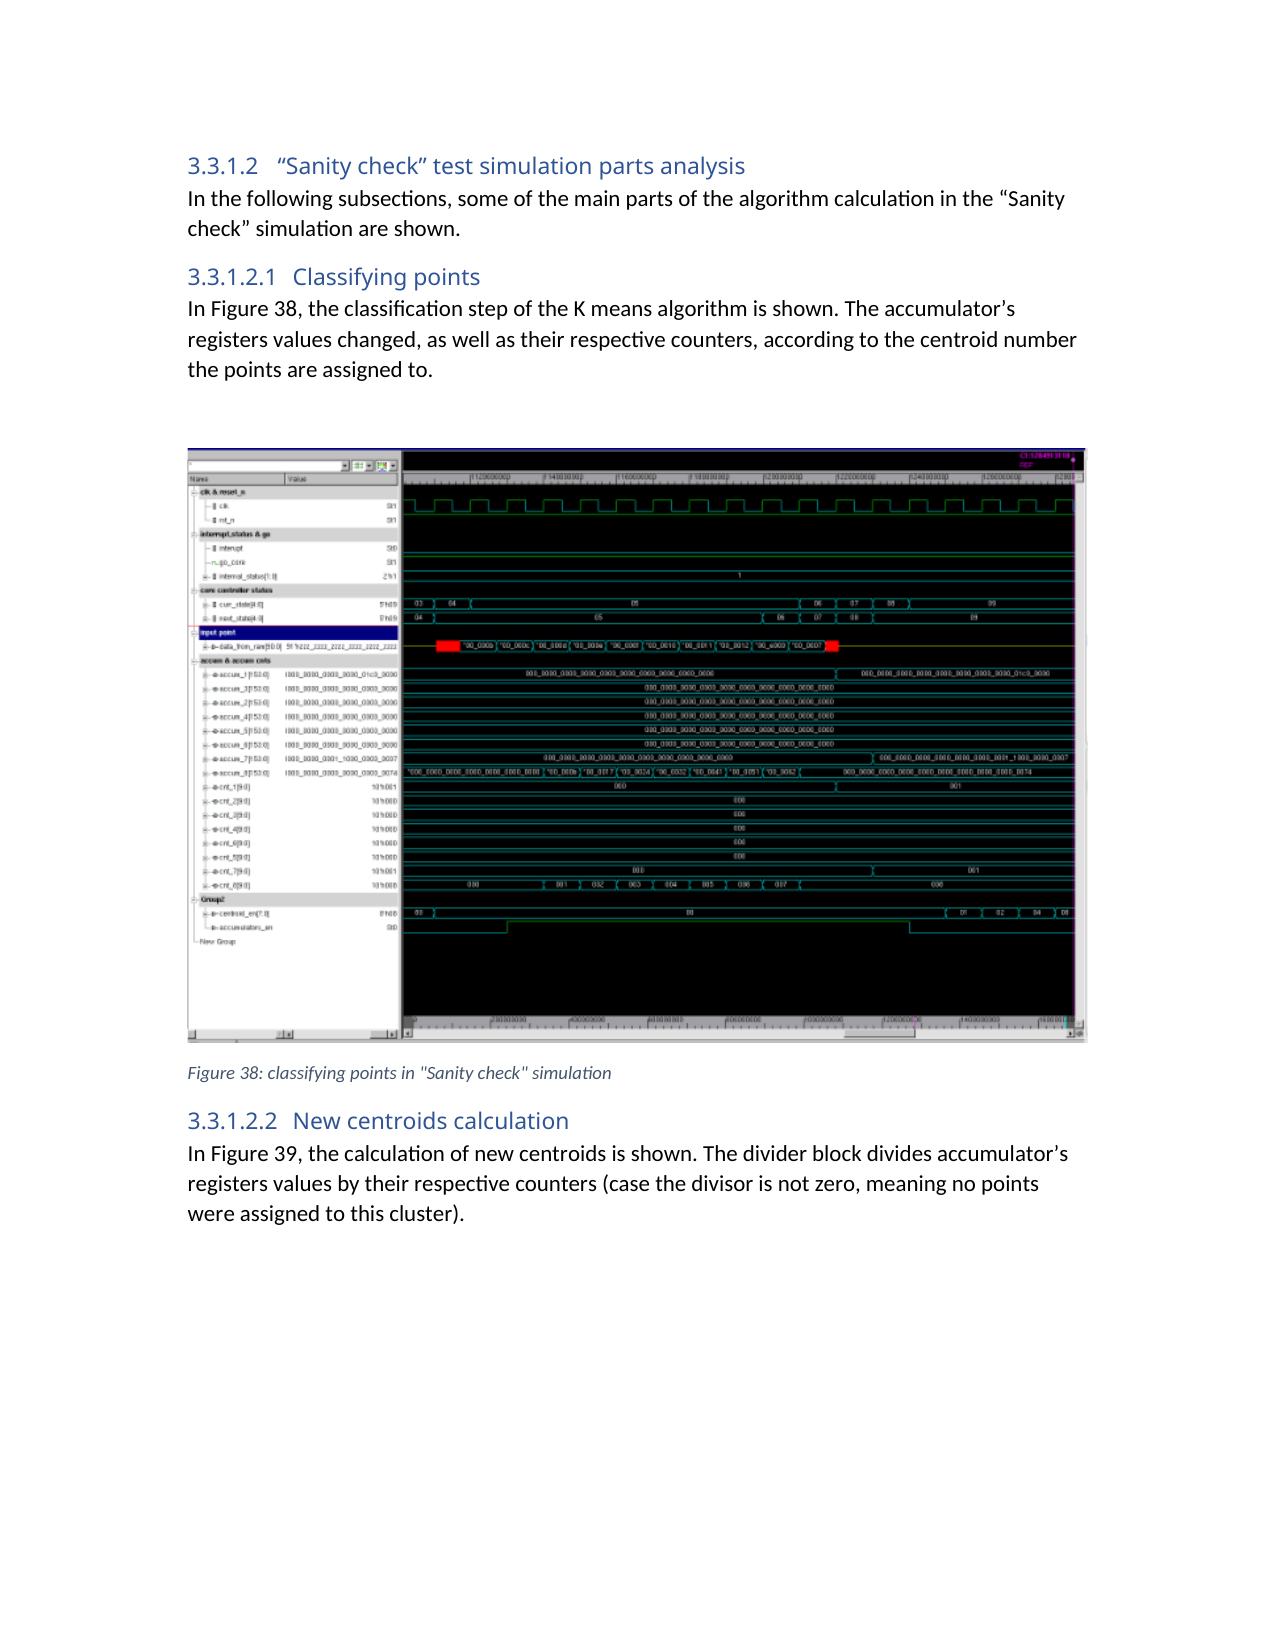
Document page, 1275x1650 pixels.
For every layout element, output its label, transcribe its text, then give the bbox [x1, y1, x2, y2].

text In Figure 36, the calculation of new centroids is shown. The divider block divides accumulator’s registers values by their respective counters (case the divisor is not zero, meaning no points were assigned to this cluster). [187, 1139, 1087, 1227]
subtitle “Sanity check” test simulation parts analysis [187, 150, 1087, 181]
subtitle Classifying points [187, 261, 1087, 292]
text In Figure 35, the classification step of the K means algorithm is shown. The accumulator’s registers values changed, as well as their respective counters, according to the centroid number the points are assigned to. [187, 294, 1087, 383]
subtitle New centroids calculation [187, 1105, 1087, 1136]
text In the following subsections, some of the main parts of the algorithm calculation in the “Sanity check” simulation are shown. [187, 184, 1087, 242]
picture [187, 448, 1088, 1043]
